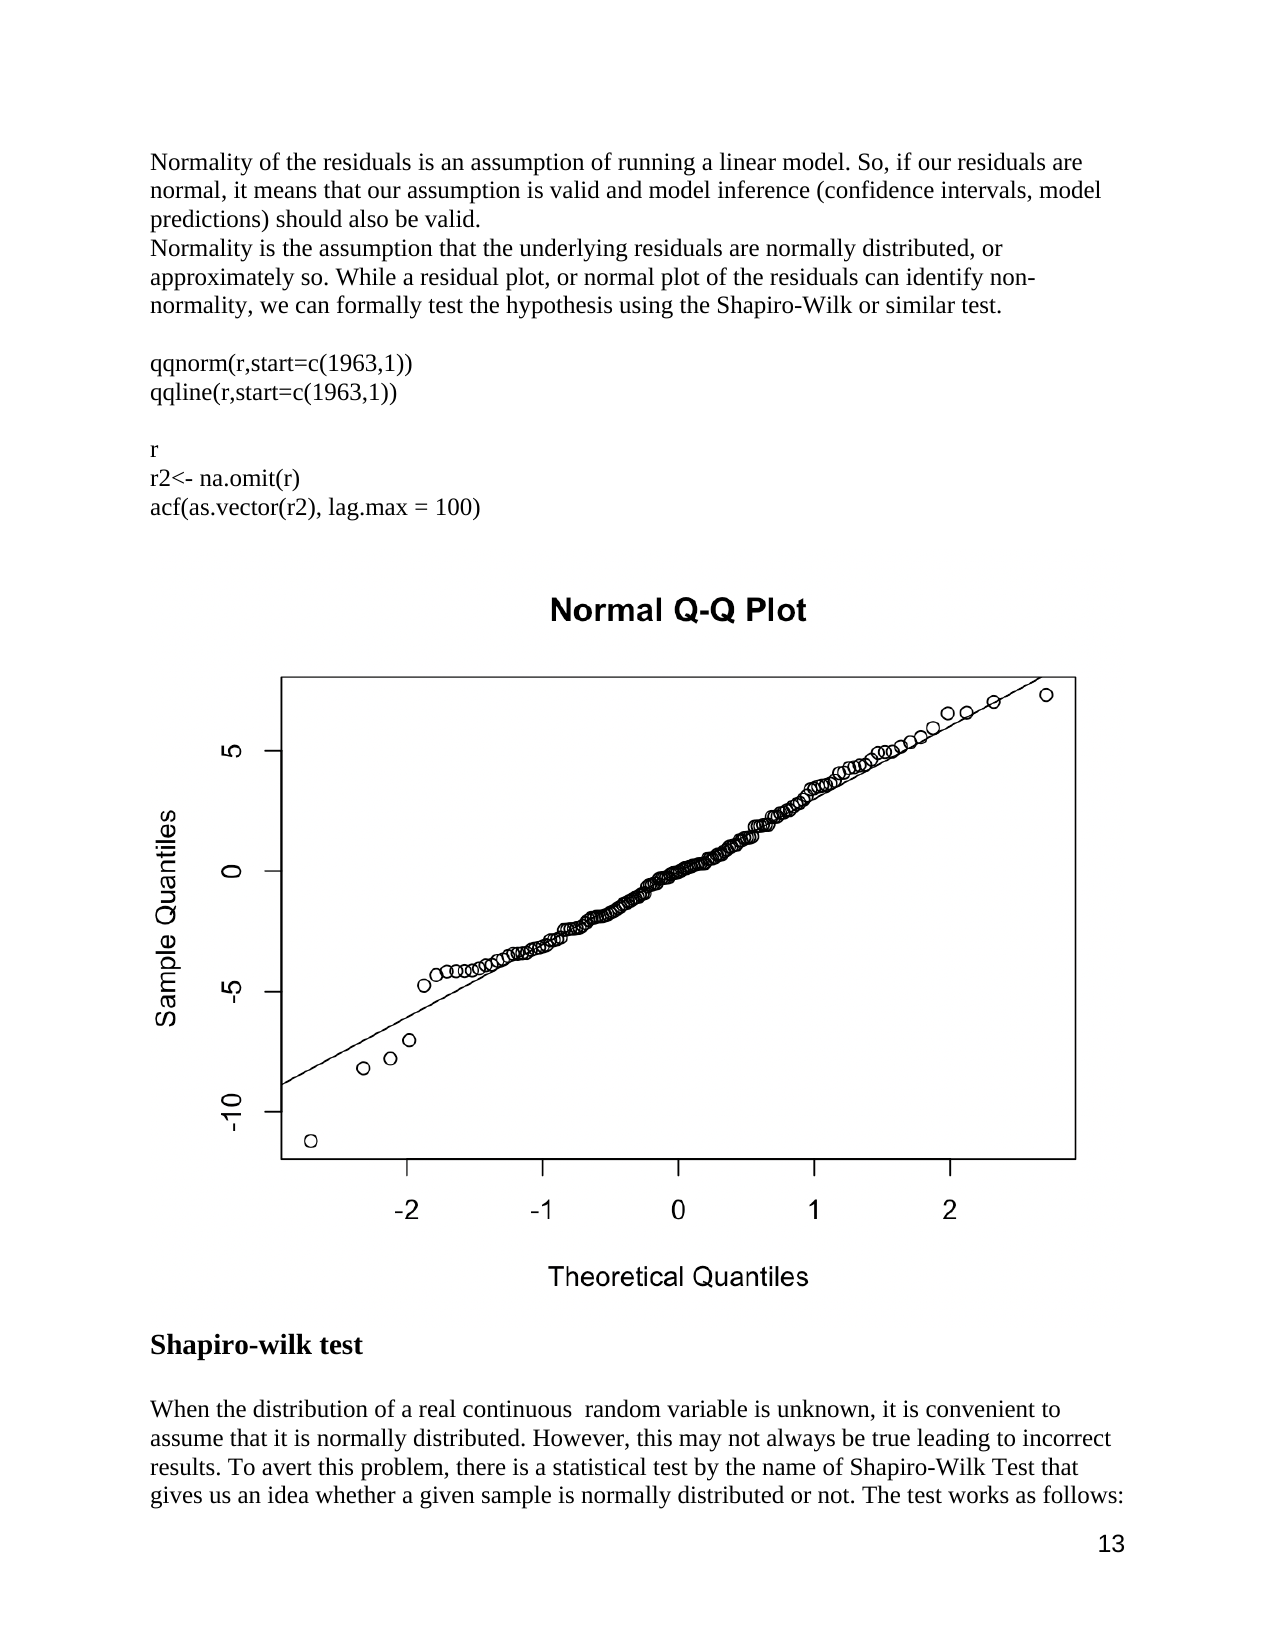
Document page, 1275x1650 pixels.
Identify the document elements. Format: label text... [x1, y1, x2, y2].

text r [150, 434, 1125, 463]
text qqline(r,start=c(1963,1)) [150, 377, 1125, 406]
text Shapiro-wilk test [150, 1328, 1123, 1361]
text Normality is the assumption that the underlying residuals are normally distributed, or approximately so. While a residual plot, or normal plot of the residuals can identify non-normality, we can formally test the hypothesis using the Shapiro-Wilk or similar test. [150, 233, 1125, 319]
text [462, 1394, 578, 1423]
picture [150, 549, 1125, 1328]
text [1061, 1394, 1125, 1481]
text qqnorm(r,start=c(1963,1)) [150, 348, 1125, 377]
text r2<- na.omit(r) [150, 463, 1125, 492]
text acf(as.vector(r2), lag.max = 100) [150, 492, 1125, 521]
text Normality of the residuals is an assumption of running a linear model. So, if our residuals are normal, it means that our assumption is valid and model inference (confidence intervals, model predictions) should also be valid. [150, 147, 1125, 233]
